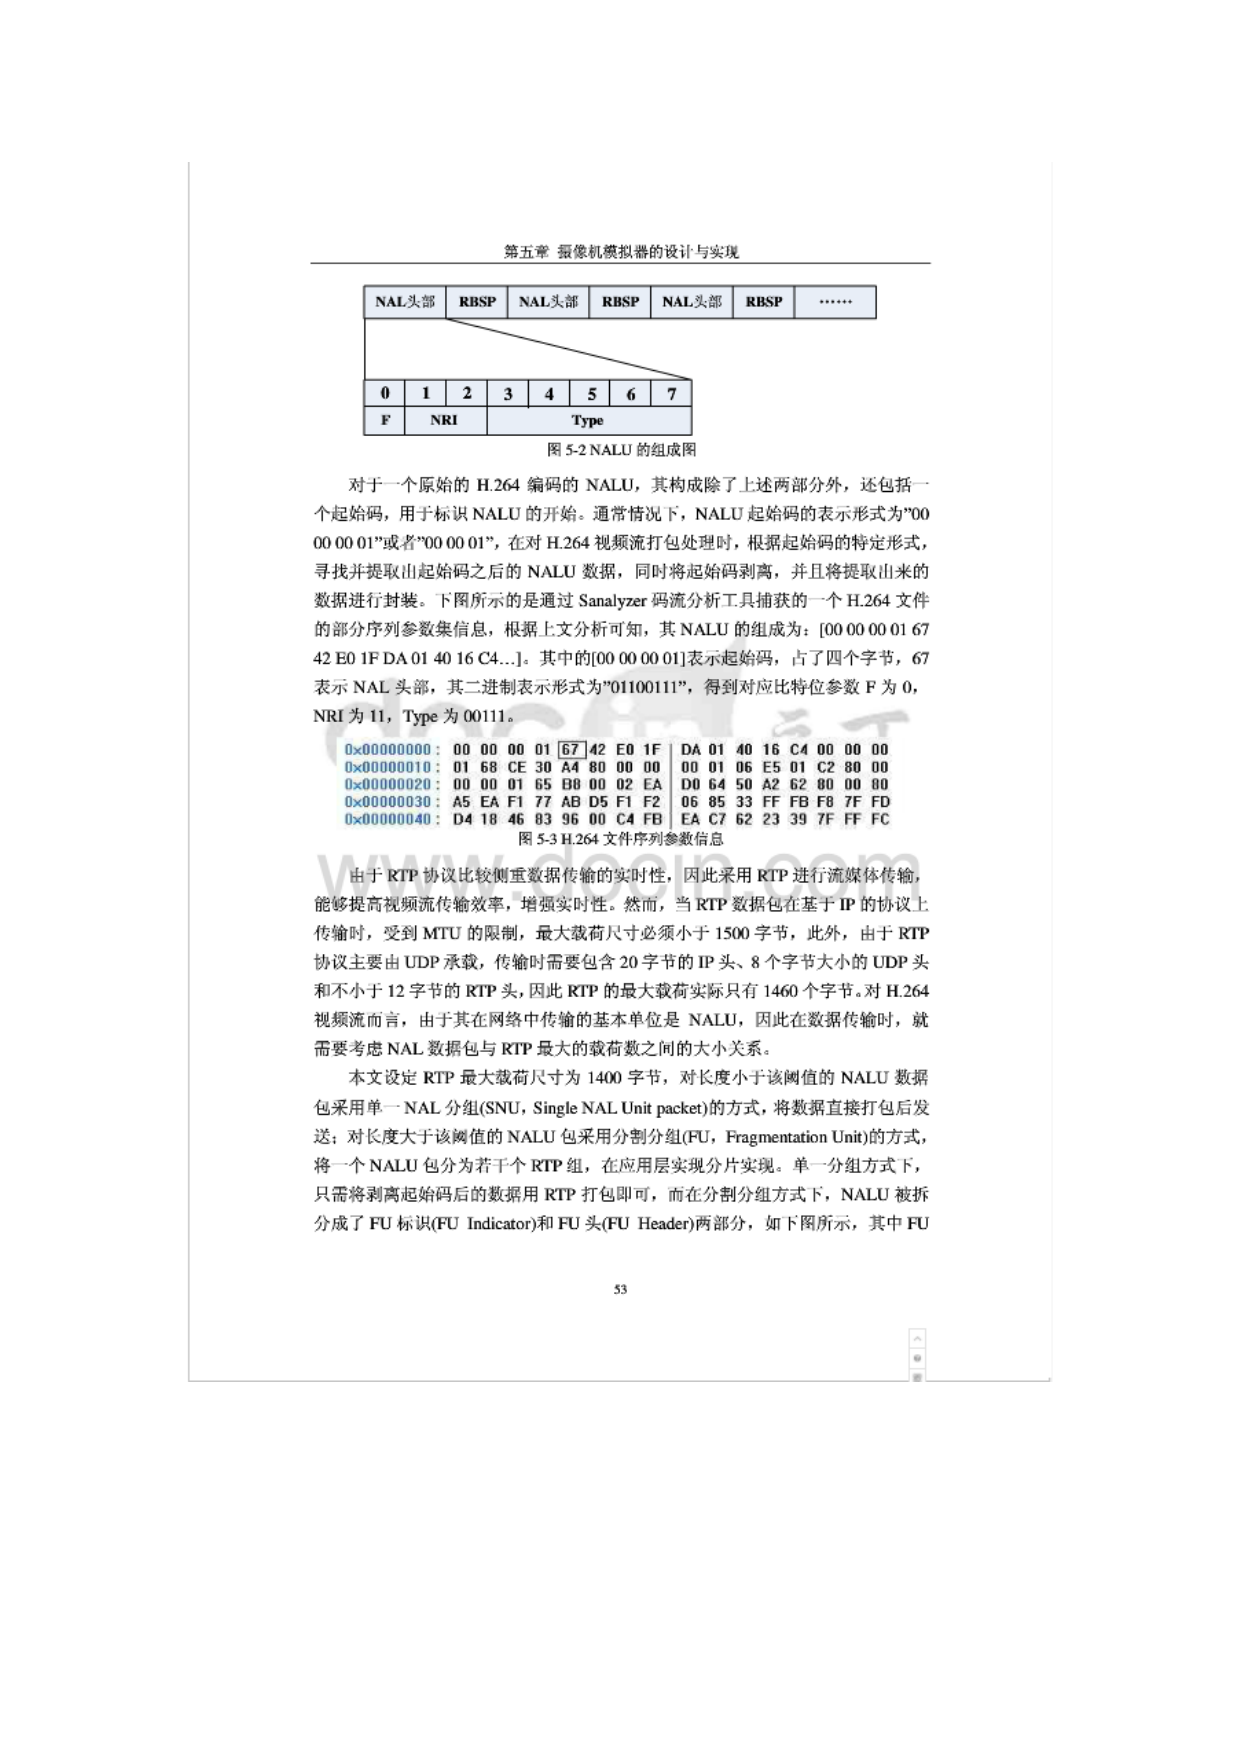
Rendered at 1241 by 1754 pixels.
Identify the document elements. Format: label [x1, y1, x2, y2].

picture [187, 162, 1053, 1382]
